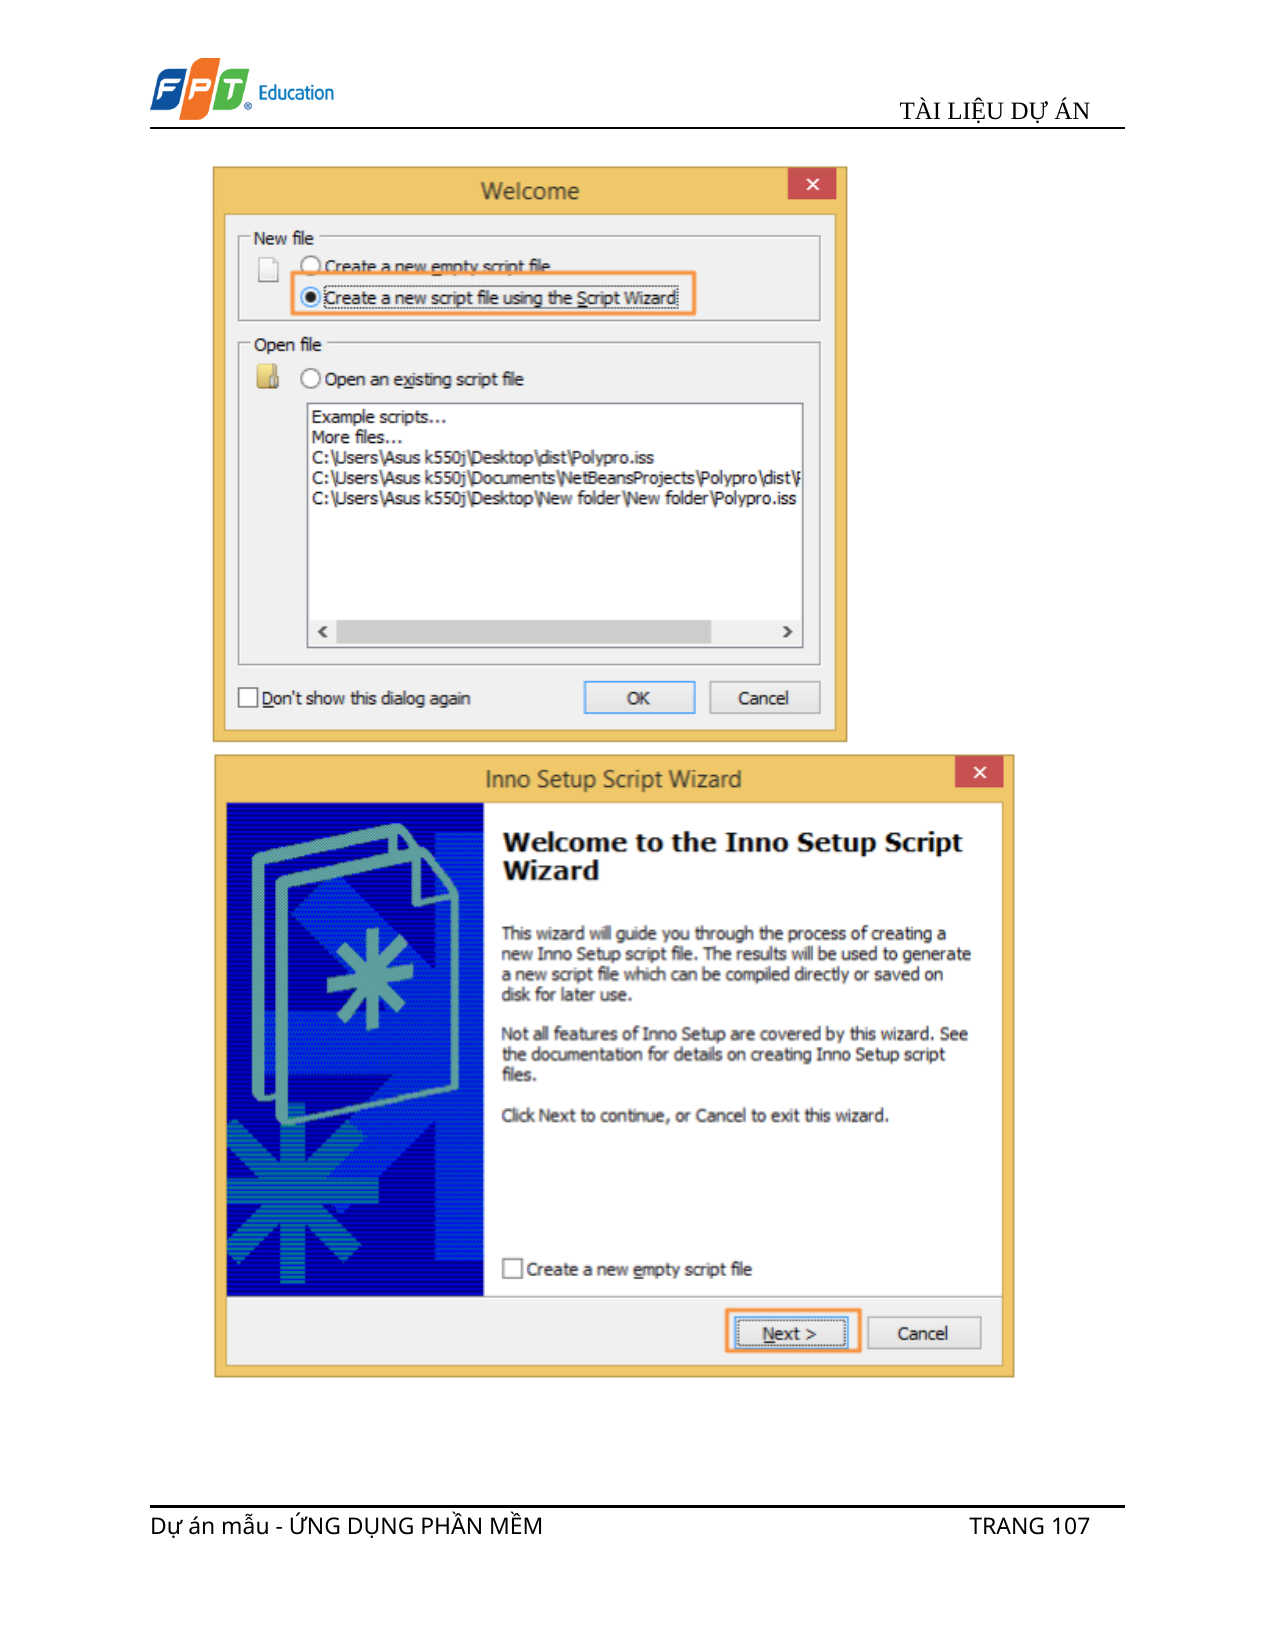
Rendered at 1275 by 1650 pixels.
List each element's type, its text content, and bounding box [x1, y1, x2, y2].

picture [150, 58, 336, 120]
picture [210, 750, 1021, 1384]
picture [210, 162, 857, 747]
